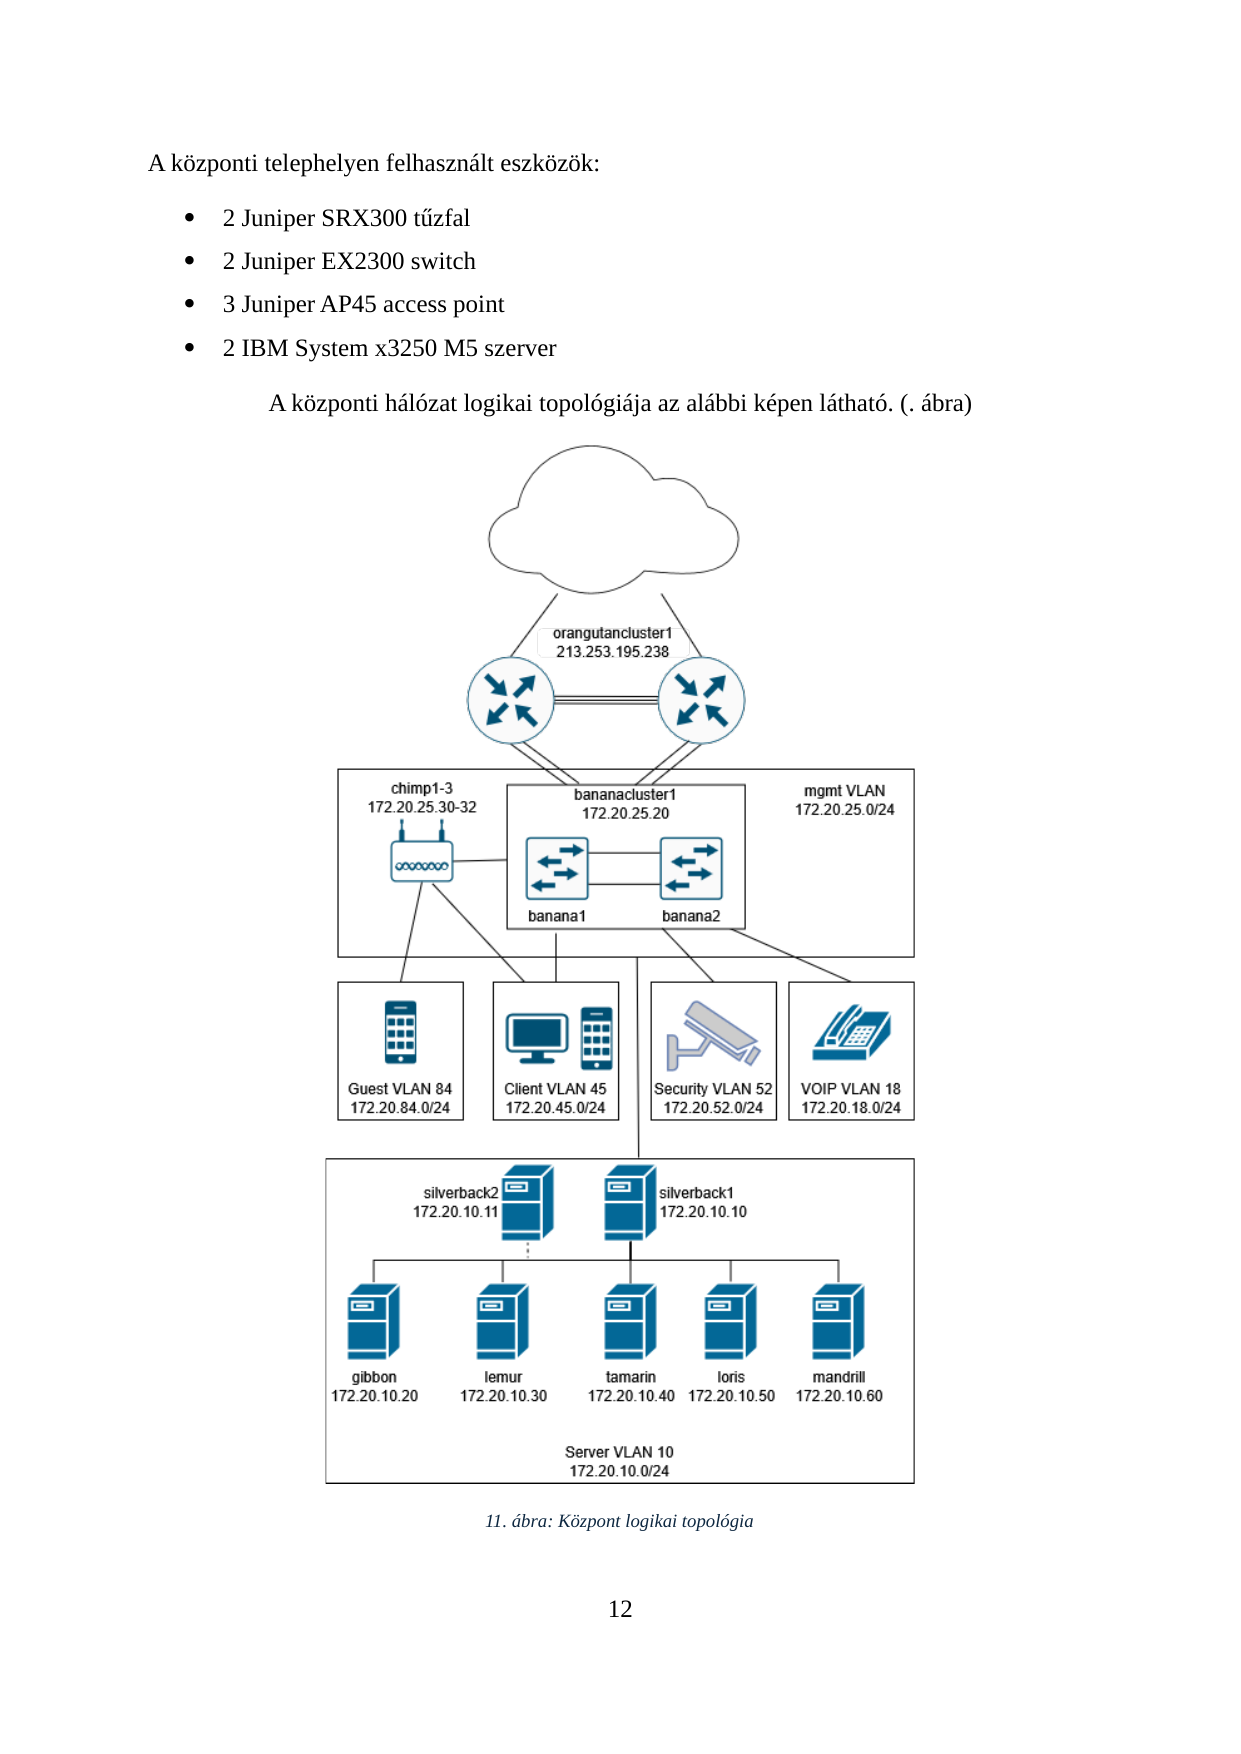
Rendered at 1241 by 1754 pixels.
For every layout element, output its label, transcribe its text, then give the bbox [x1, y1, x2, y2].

list 2 Juniper EX2300 switch [185, 246, 1092, 275]
list 2 Juniper SRX300 tűzfal [185, 203, 1092, 232]
picture [325, 443, 915, 1484]
text A központi hálózat logikai topológiája az alábbi képen látható. (11. ábra) [148, 388, 1092, 417]
list 3 Juniper AP45 access point [185, 289, 1092, 318]
text A központi telephelyen felhasznált eszközök: [148, 148, 1092, 176]
text 11. ábra: Központ logikai topológia [148, 1510, 1092, 1532]
list 2 IBM System x3250 M5 szerver [185, 333, 1092, 361]
